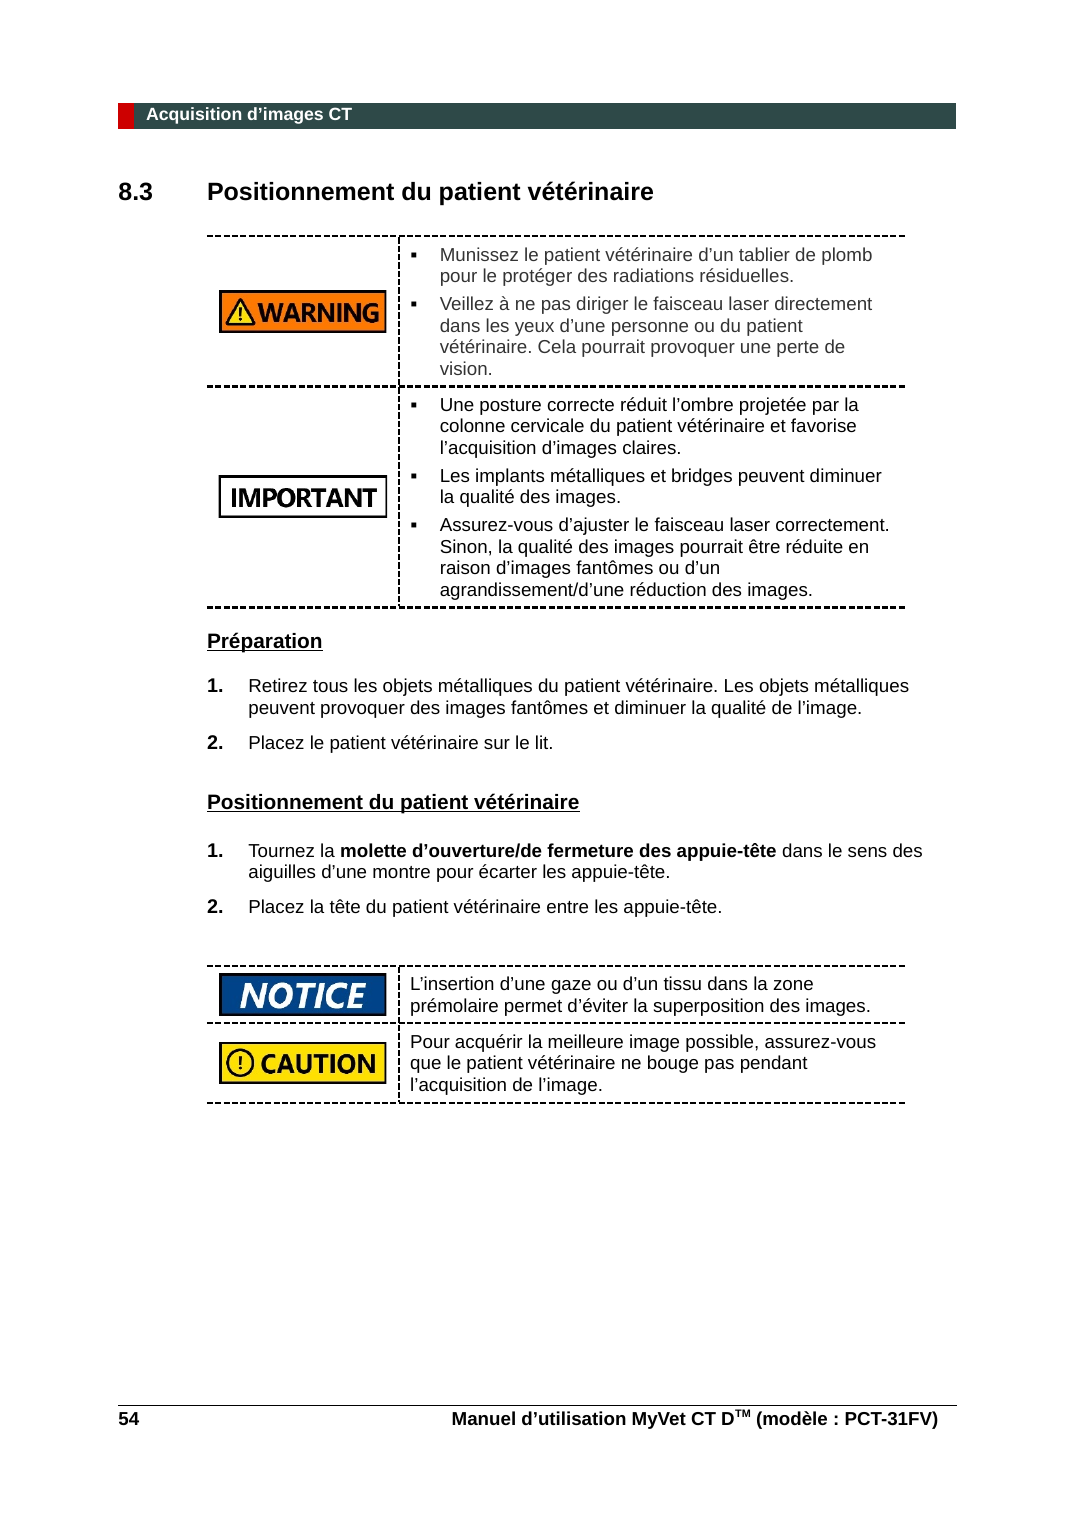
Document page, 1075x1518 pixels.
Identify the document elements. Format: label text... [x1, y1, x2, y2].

text Positionnement du patient vétérinaire [207, 790, 957, 814]
table_cell [207, 385, 399, 606]
subtitle Positionnement du patient vétérinaire [118, 177, 957, 206]
text Préparation [207, 629, 957, 653]
list Placez le patient vétérinaire sur le lit. [207, 731, 957, 754]
picture [218, 475, 388, 518]
picture [219, 290, 387, 333]
table_cell [207, 1022, 399, 1102]
table_header Munissez le patient vétérinaire d’un tablier de plomb pour le protéger des radiations résiduelles. Veillez à ne pas diriger le faisceau laser directement dans les yeux d’une personne ou du patient vétérinaire. Cela pourrait provoquer une perte de vision. [399, 235, 907, 385]
list Tournez la molette d’ouverture/de fermeture des appuie-tête dans le sens des aiguilles d’une montre pour écarter les appuie-tête. [207, 838, 957, 883]
picture [219, 973, 387, 1016]
table_header [207, 965, 399, 1022]
table_cell Une posture correcte réduit l’ombre projetée par la colonne cervicale du patient vétérinaire et favorise l’acquisition d’images claires. Les implants métalliques et bridges peuvent diminuer la qualité des images. Assurez-vous d’ajuster le faisceau laser correctement. Sinon, la qualité des images pourrait être réduite en raison d’images fantômes ou d’un agrandissement/d’une réduction des images. [399, 385, 907, 606]
table_cell Pour acquérir la meilleure image possible, assurez-vous que le patient vétérinaire ne bouge pas pendant l’acquisition de l’image. [399, 1022, 907, 1102]
list Retirez tous les objets métalliques du patient vétérinaire. Les objets métalliques peuvent provoquer des images fantômes et diminuer la qualité de l’image. [207, 674, 957, 718]
table_header [207, 235, 399, 385]
list Placez la tête du patient vétérinaire entre les appuie-tête. [207, 895, 957, 918]
picture [219, 1042, 387, 1084]
table_header L’insertion d’une gaze ou d’un tissu dans la zone prémolaire permet d’éviter la superposition des images. [399, 965, 907, 1022]
